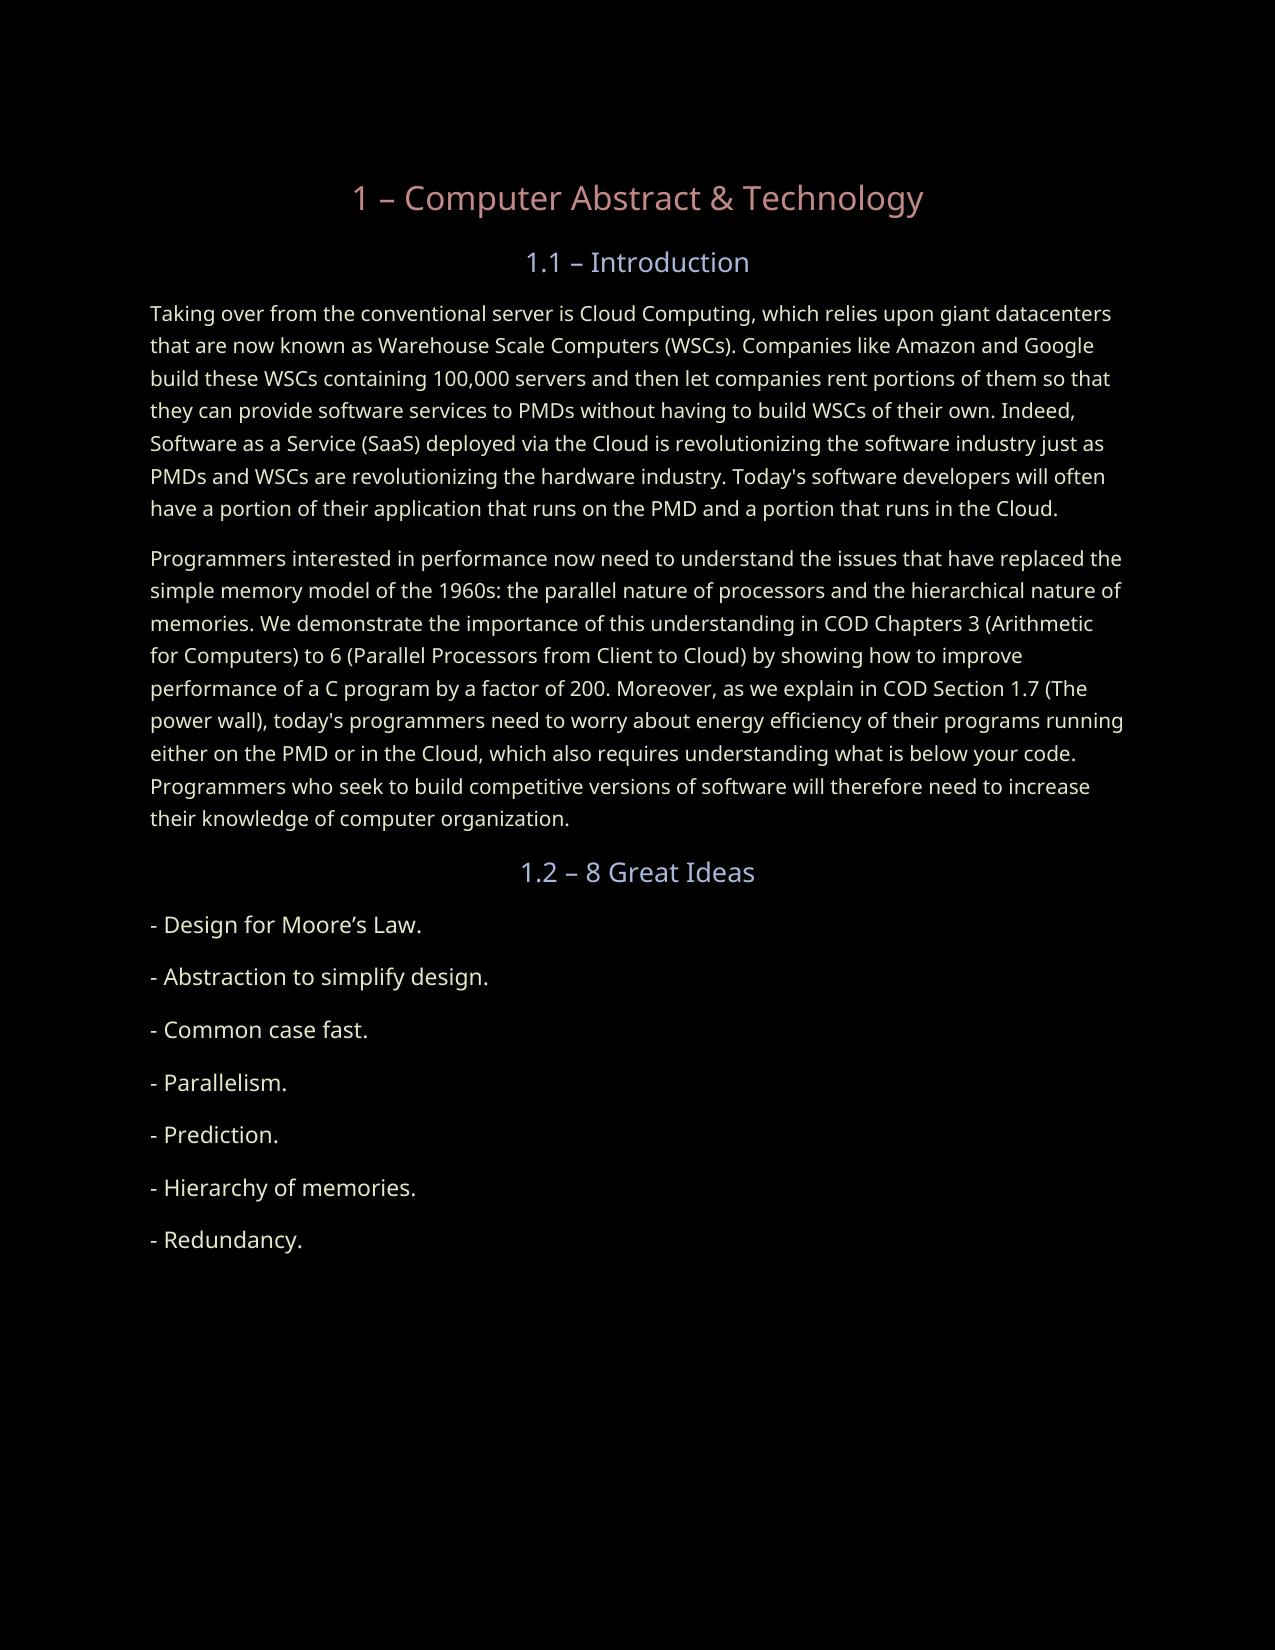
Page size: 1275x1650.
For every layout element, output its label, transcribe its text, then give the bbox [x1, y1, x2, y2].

subtitle 1.2 – 8 Great Ideas [150, 854, 1125, 891]
text - Prediction. [150, 1119, 1125, 1150]
text - Design for Moore’s Law. [150, 909, 1125, 940]
text - Common case fast. [150, 1014, 1125, 1045]
text - Hierarchy of memories. [150, 1172, 1125, 1203]
text Programmers interested in performance now need to understand the issues that have replaced the simple memory model of the 1960s: the parallel nature of processors and the hierarchical nature of memories. We demonstrate the importance of this understanding in COD Chapters 3 (Arithmetic for Computers) to 6 (Parallel Processors from Client to Cloud) by showing how to improve performance of a C program by a factor of 200. Moreover, as we explain in COD Section 1.7 (The power wall), today's programmers need to worry about energy efficiency of their programs running either on the PMD or in the Cloud, which also requires understanding what is below your code. Programmers who seek to build competitive versions of software will therefore need to increase their knowledge of computer organization. [150, 544, 1125, 833]
text - Redundancy. [150, 1224, 1125, 1256]
text - Parallelism. [150, 1066, 1125, 1098]
subtitle 1 – Computer Abstract & Technology [150, 175, 1125, 220]
subtitle 1.1 – Introduction [150, 244, 1125, 281]
text Taking over from the conventional server is Cloud Computing, which relies upon giant datacenters that are now known as Warehouse Scale Computers (WSCs). Companies like Amazon and Google build these WSCs containing 100,000 servers and then let companies rent portions of them so that they can provide software services to PMDs without having to build WSCs of their own. Indeed, Software as a Service (SaaS) deployed via the Cloud is revolutionizing the software industry just as PMDs and WSCs are revolutionizing the hardware industry. Today's software developers will often have a portion of their application that runs on the PMD and a portion that runs in the Cloud. [150, 299, 1125, 523]
text - Abstraction to simplify design. [150, 961, 1125, 992]
